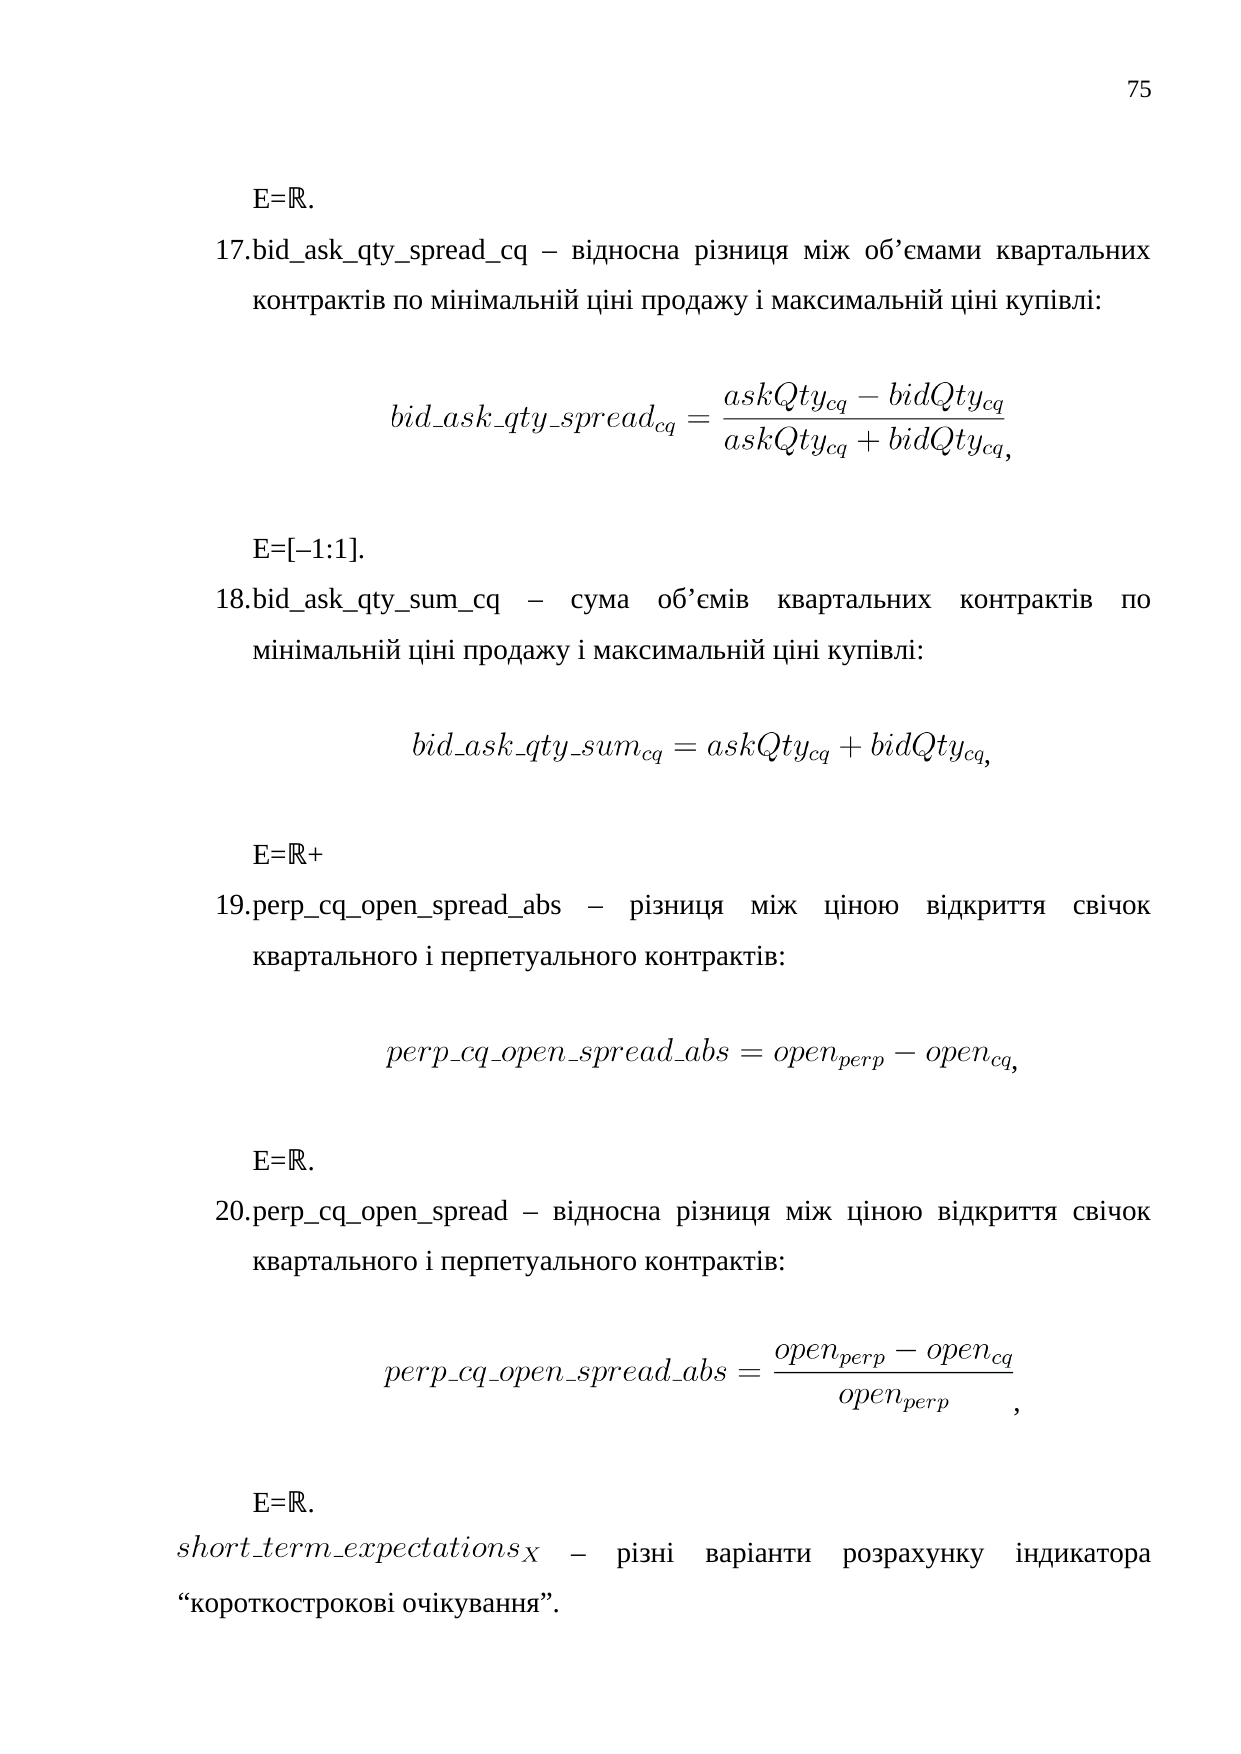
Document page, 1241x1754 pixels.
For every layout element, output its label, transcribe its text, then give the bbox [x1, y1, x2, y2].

list bid_ask_qty_sum_cq – сума об’ємів квартальних контрактів по мінімальній ціні продажу і максимальній ціні купівлі: [215, 582, 1152, 665]
list E=ℝ+ [252, 837, 1152, 871]
list bid_ask_qty_spread_cq – відносна різниця між об’ємами квартальних контрактів по мінімальній ціні продажу і максимальній ціні купівлі: [215, 232, 1152, 316]
picture [413, 732, 984, 764]
picture [385, 1038, 1011, 1070]
list E=ℝ. [252, 1485, 1152, 1518]
picture [383, 1344, 1014, 1412]
list E=ℝ. [252, 1143, 1152, 1176]
text – різні варіанти розрахунку індикатора “короткострокові очікування”. [177, 1535, 1152, 1619]
list perp_cq_open_spread_abs – різниця між ціною відкриття свічок квартального і перпетуального контрактів: [215, 887, 1152, 971]
picture [392, 382, 1005, 458]
list E=[–1:1]. [252, 531, 1152, 565]
list E=ℝ. [252, 182, 1152, 215]
picture [177, 1535, 540, 1563]
list perp_cq_open_spread – відносна різниця між ціною відкриття свічок квартального і перпетуального контрактів: [215, 1193, 1152, 1277]
